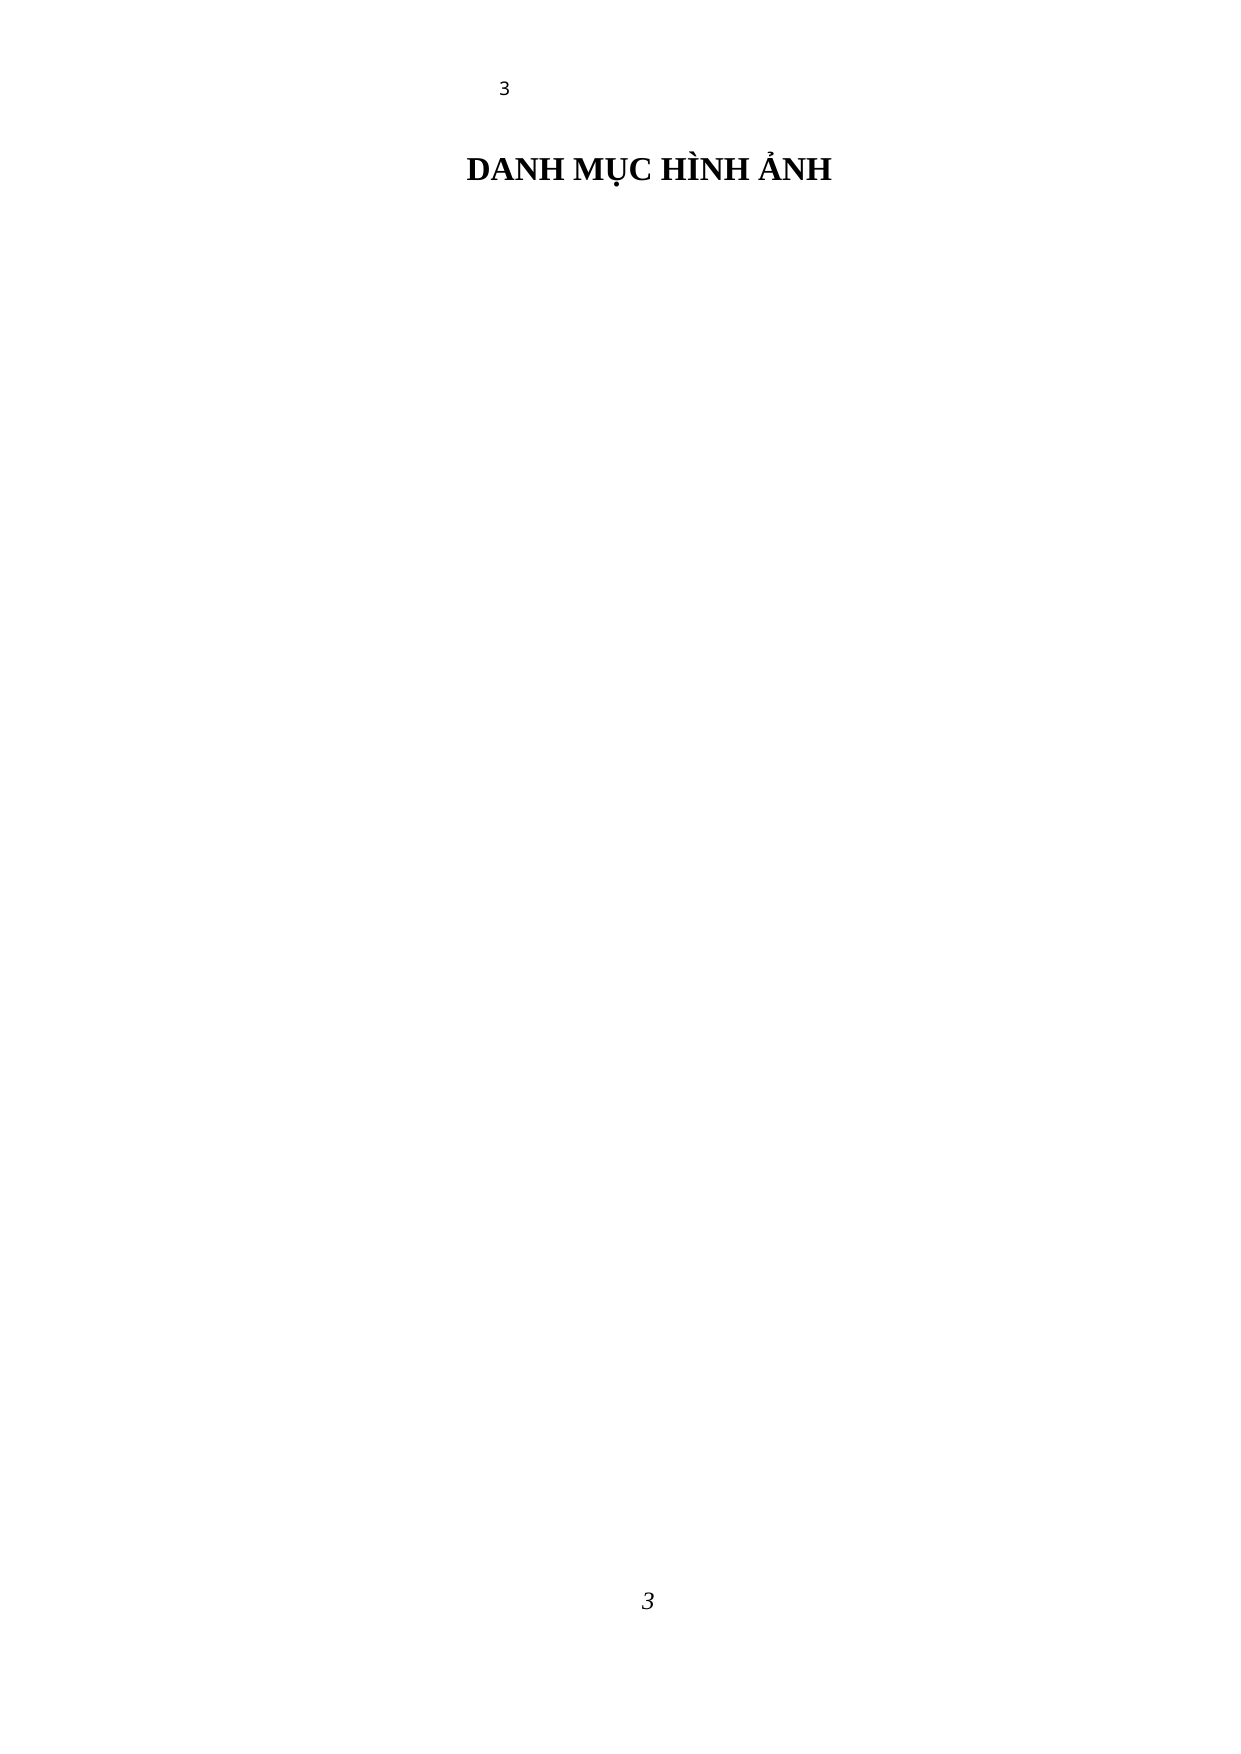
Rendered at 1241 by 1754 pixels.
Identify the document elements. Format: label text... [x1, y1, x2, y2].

subtitle DANH MỤC HÌNH ẢNH [177, 149, 1121, 188]
